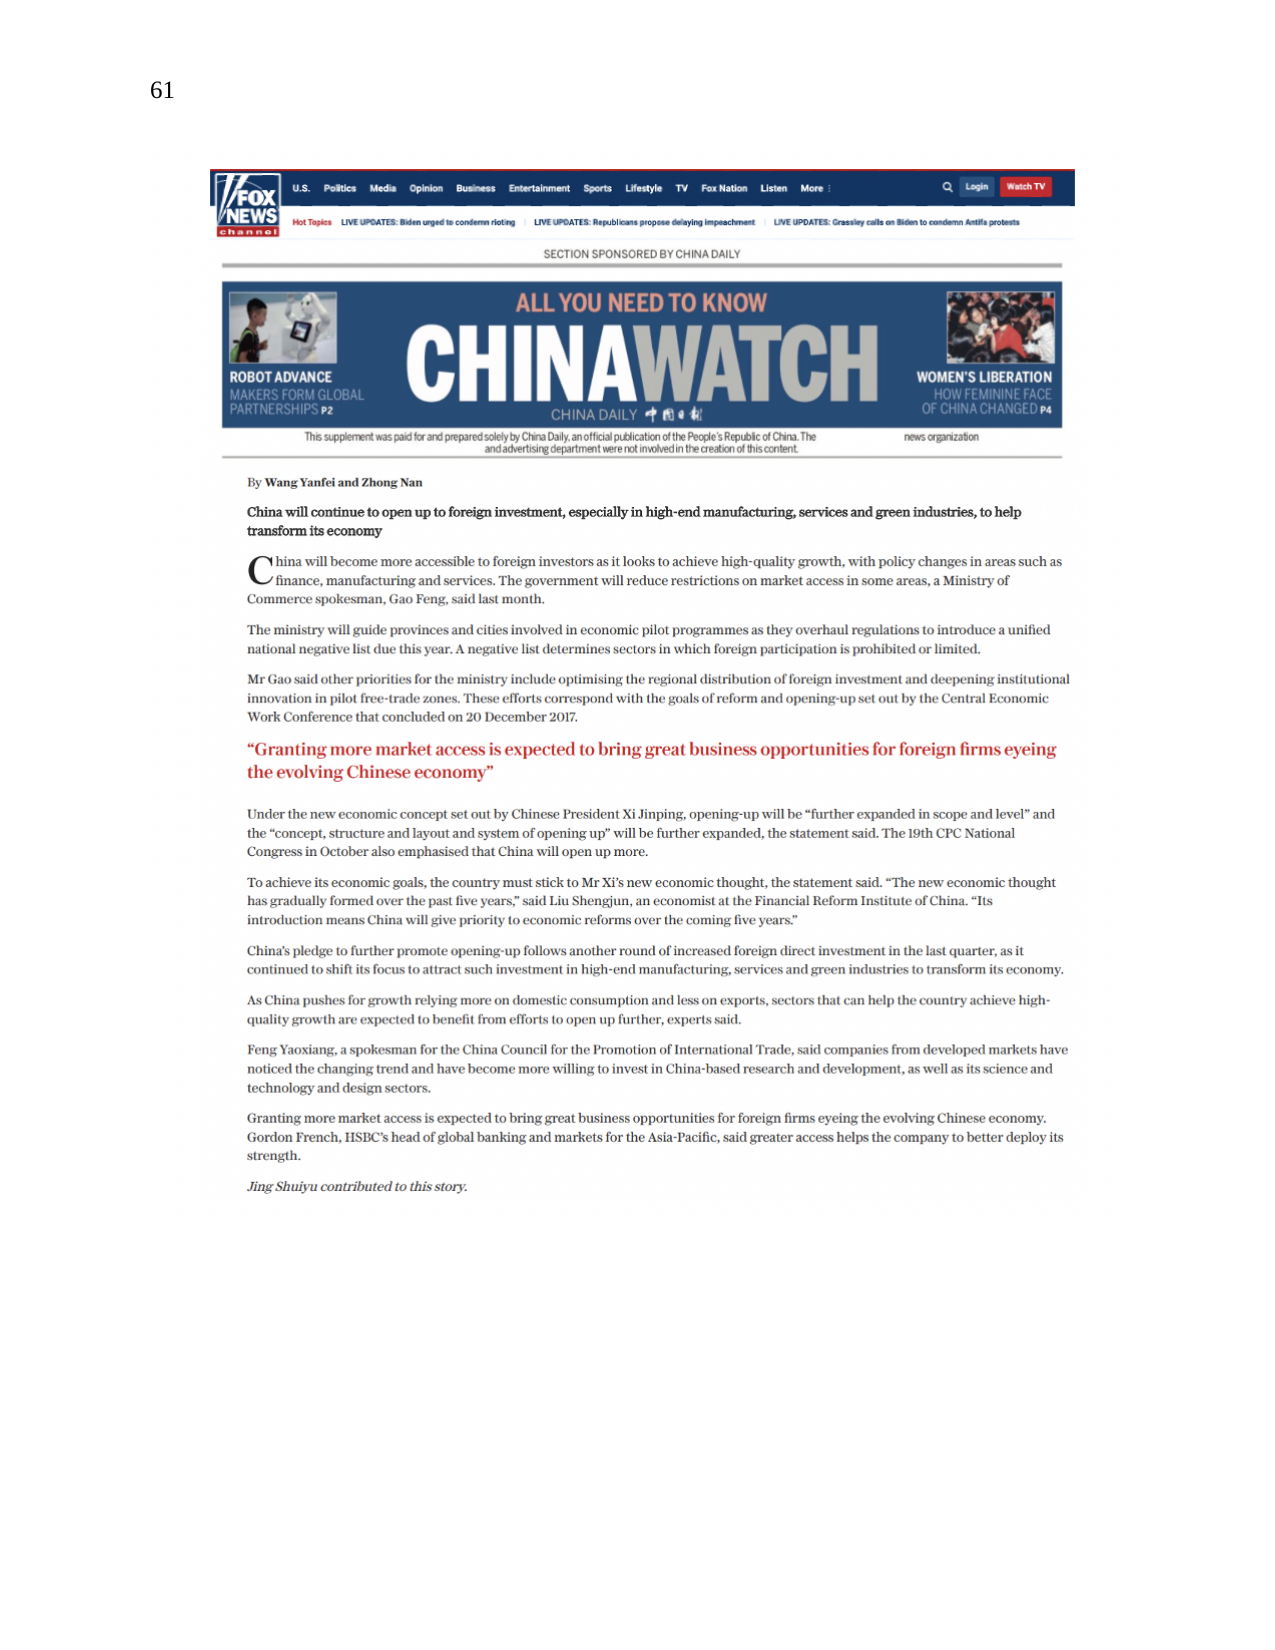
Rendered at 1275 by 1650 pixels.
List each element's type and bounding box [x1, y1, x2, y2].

picture [150, 150, 1125, 1222]
